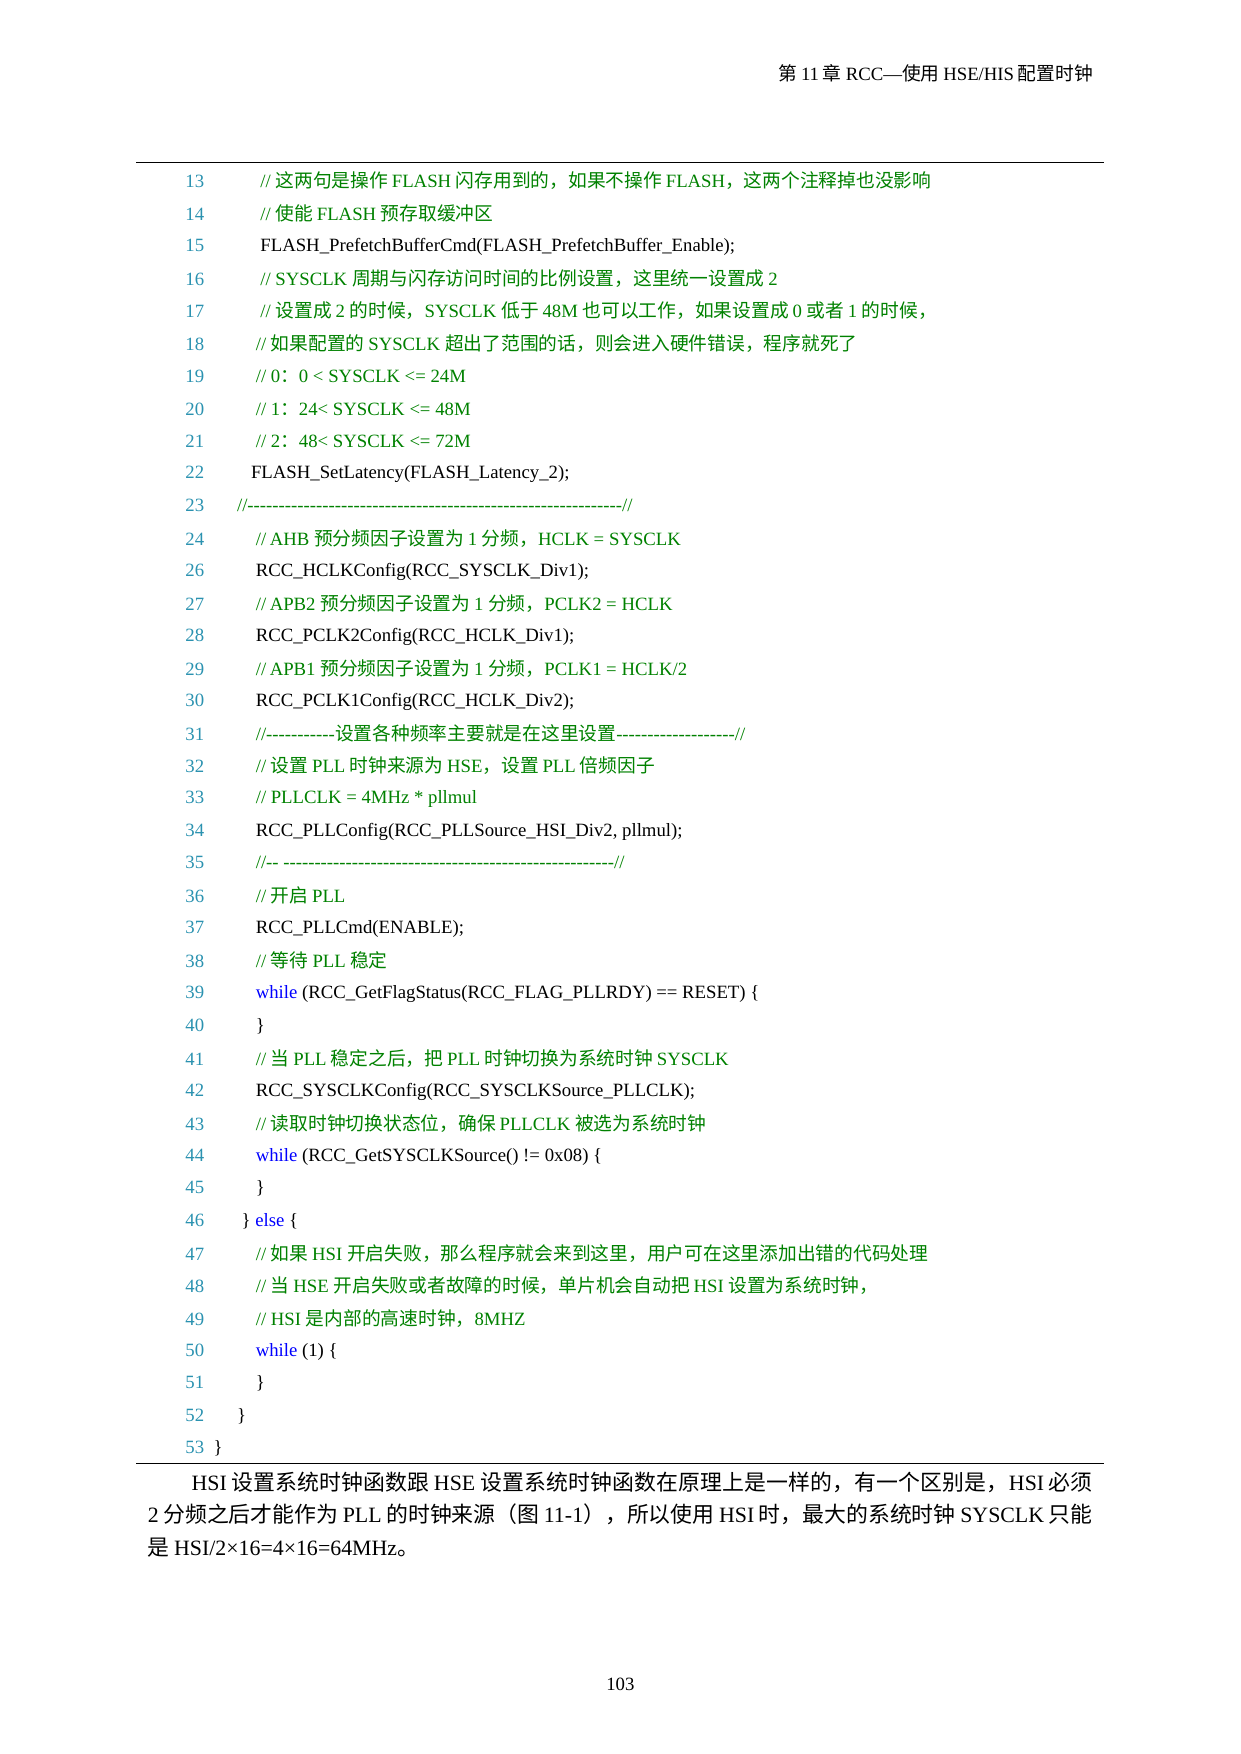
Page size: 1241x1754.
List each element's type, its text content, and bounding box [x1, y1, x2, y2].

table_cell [136, 163, 1104, 1463]
text HSI设置系统时钟函数跟HSE 设置系统时钟函数在原理上是一样的，有一个区别是，HSI必须2分频之后才能作为PLL的时钟来源（图11-1），所以使用HSI时，最大的系统时钟SYSCLK只能是HSI/2×16=4×16=64MHz。 [148, 1464, 1092, 1562]
